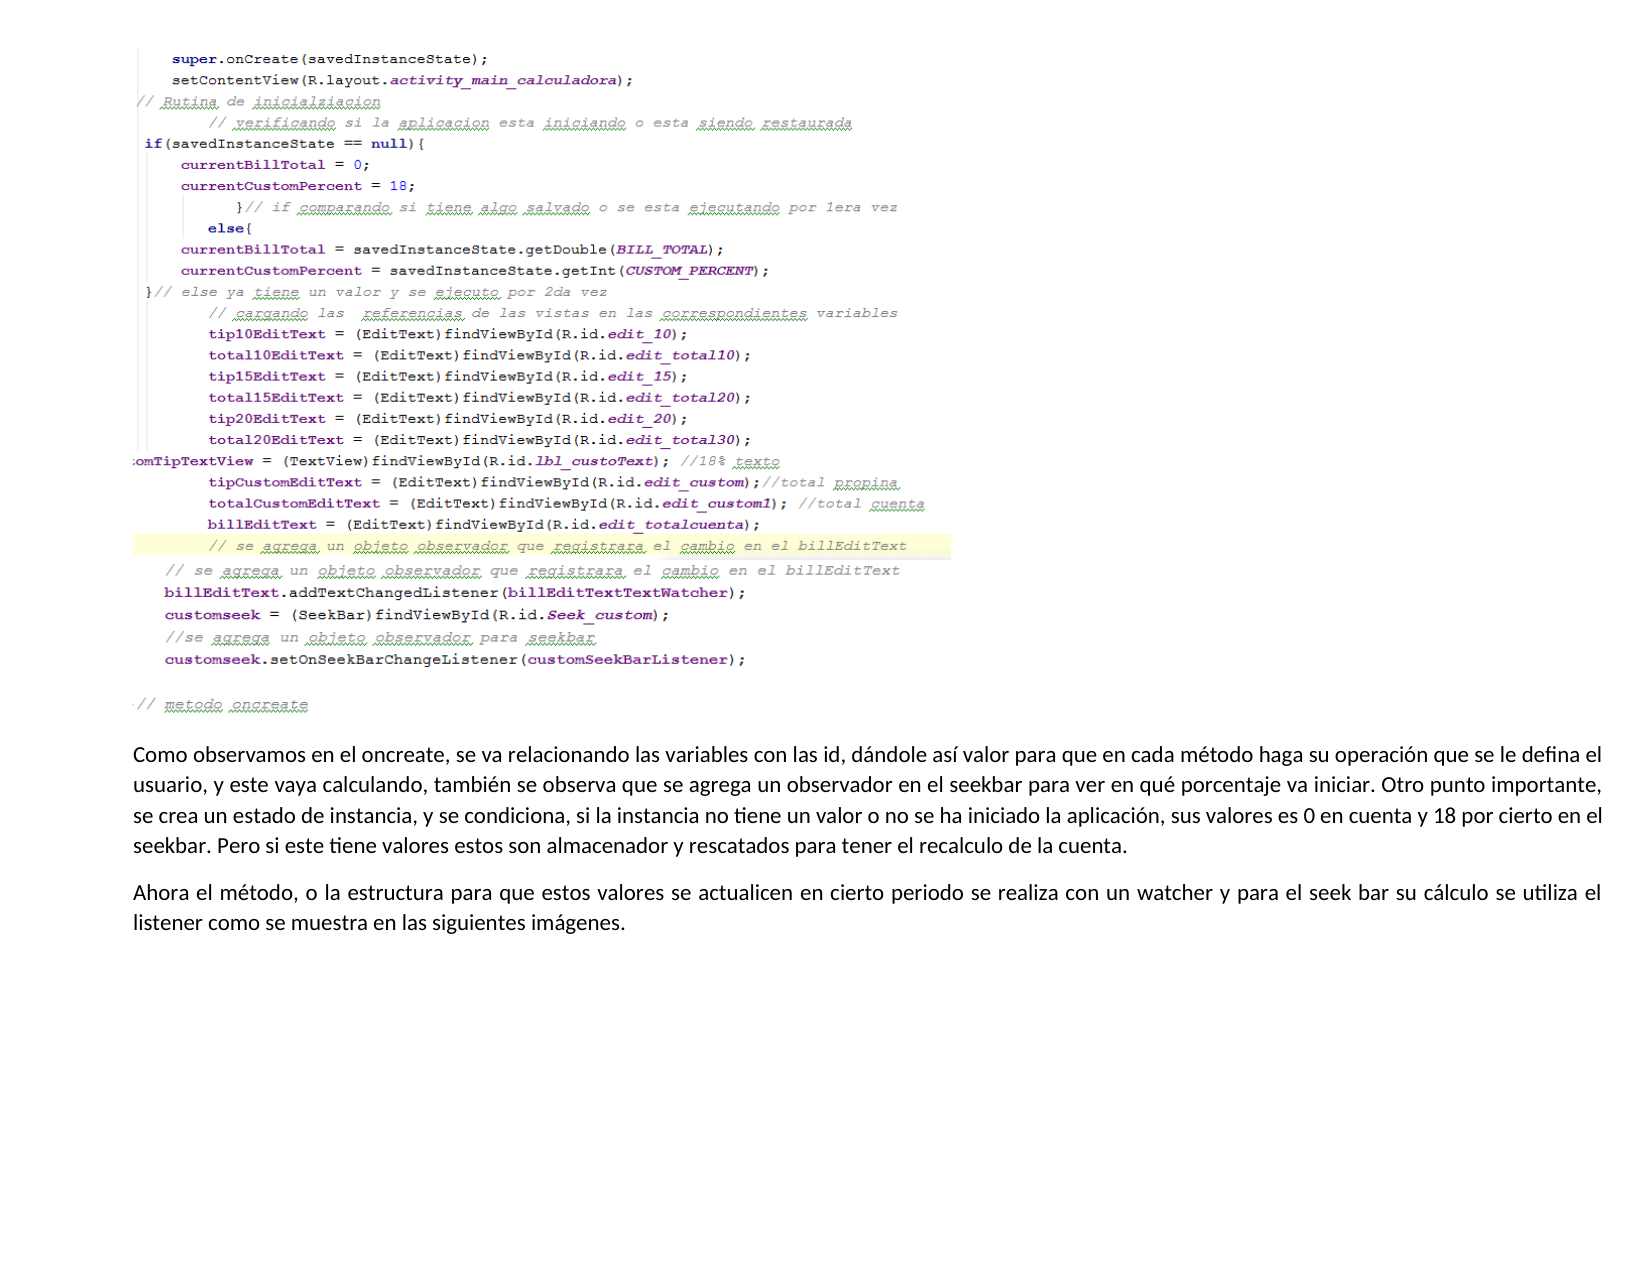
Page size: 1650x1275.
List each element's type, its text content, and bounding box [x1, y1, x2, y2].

text Ahora el método, o la estructura para que estos valores se actualicen en cierto periodo se realiza con un watcher y para el seek bar su cálculo se utiliza el listener como se muestra en las siguientes imágenes. [133, 878, 1606, 936]
picture [132, 49, 952, 560]
text Como observamos en el oncreate, se va relacionando las variables con las id, dándole así valor para que en cada método haga su operación que se le defina el usuario, y este vaya calculando, también se observa que se agrega un observador en el seekbar para ver en qué porcentaje va iniciar. Otro punto importante, se crea un estado de instancia, y se condiciona, si la instancia no tiene un valor o no se ha iniciado la aplicación, sus valores es 0 en cuenta y 18 por cierto en el seekbar. Pero si este tiene valores estos son almacenador y rescatados para tener el recalculo de la cuenta. [133, 740, 1606, 859]
picture [132, 561, 948, 722]
